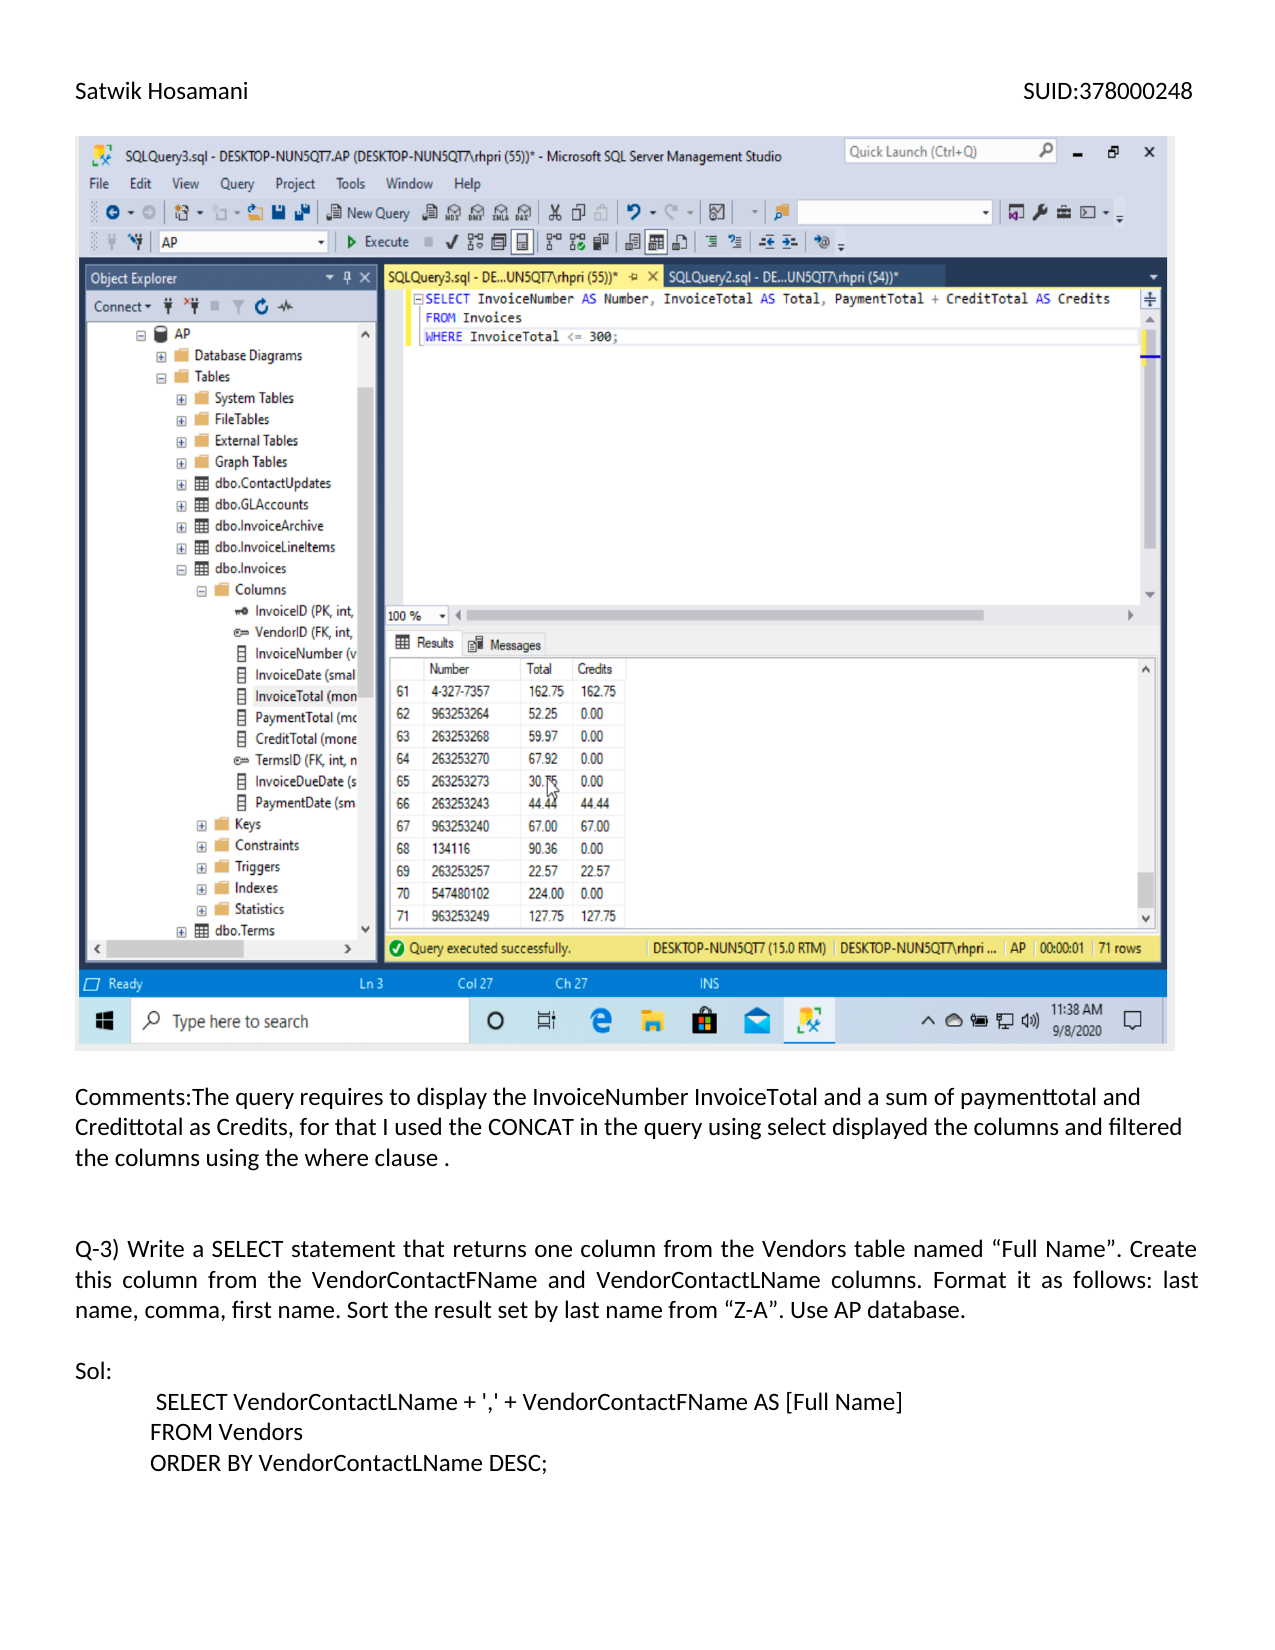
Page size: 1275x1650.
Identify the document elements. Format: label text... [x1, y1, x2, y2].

text Comments:The query requires to display the InvoiceNumber InvoiceTotal and a sum of paymenttotal and Credittotal as Credits, for that I used the CONCAT in the query using select displayed the columns and filtered the columns using the where clause . [75, 1081, 1200, 1172]
text ORDER BY VendorContactLName DESC; [75, 1447, 1200, 1478]
picture [75, 136, 1175, 1051]
text Sol: [75, 1356, 1200, 1386]
text Q-3) Write a SELECT statement that returns one column from the Vendors table named “Full Name”. Create this column from the VendorContactFName and VendorContactLName columns. Format it as follows: last name, comma, first name. Sort the result set by last name from “Z-A”. Use AP database. [75, 1233, 1200, 1325]
text SELECT VendorContactLName + ',' + VendorContactFName AS [Full Name] [75, 1386, 1200, 1417]
text FROM Vendors [75, 1417, 1200, 1447]
